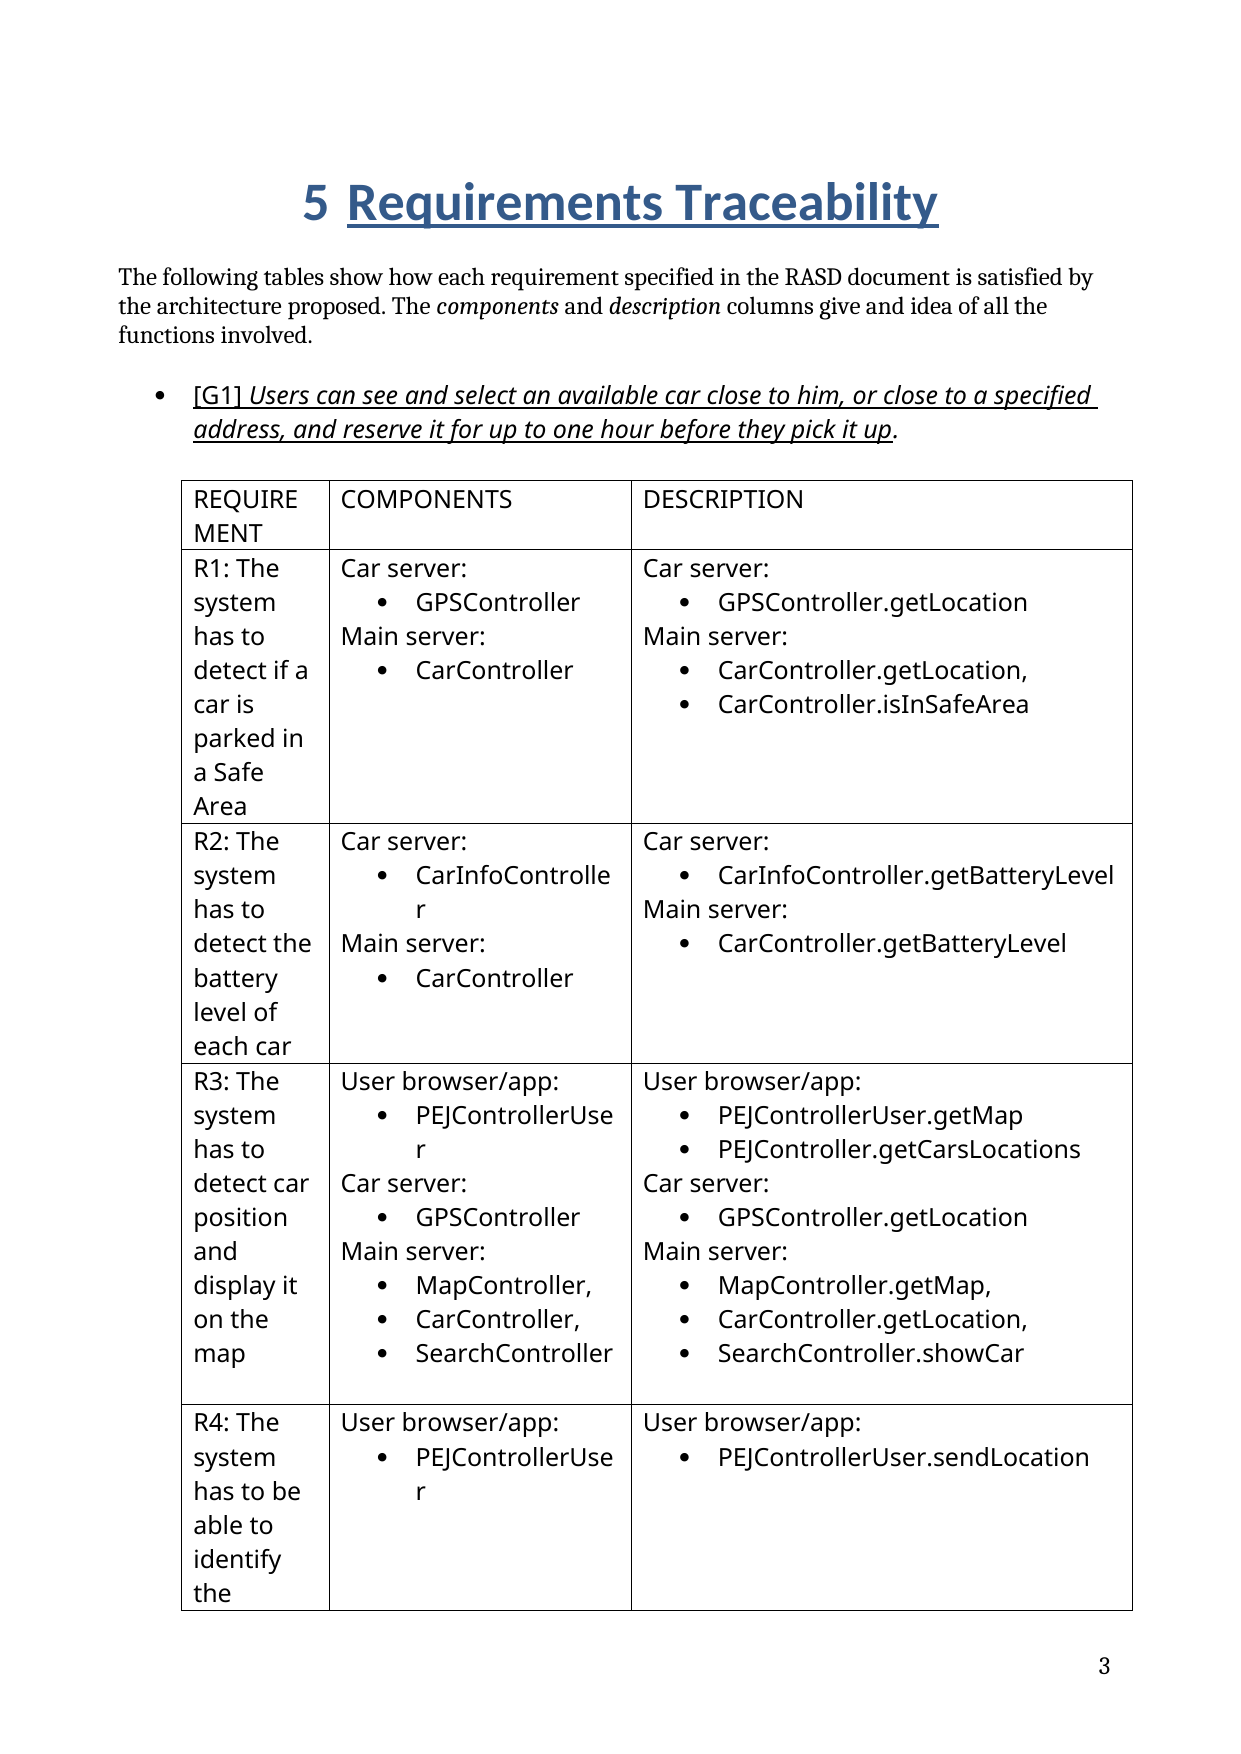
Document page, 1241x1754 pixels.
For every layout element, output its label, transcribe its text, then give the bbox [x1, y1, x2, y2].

table_cell Car server: CarInfoController.getBatteryLevel Main server: CarController.getBatteryLevel [632, 824, 1132, 1062]
table_cell R2: The system has to detect the battery level of each car [182, 824, 329, 1062]
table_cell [182, 1405, 329, 1609]
text The following tables show how each requirement specified in the RASD document is satisfied by the architecture proposed. The components and description columns give and idea of all the functions involved. [118, 263, 1122, 349]
list [G1] Users can see and select an available car close to him, or close to a specified address, and reserve it for up to one hour before they pick it up. [156, 378, 1122, 446]
table_cell R1: The system has to detect if a car is parked in a Safe Area [182, 550, 329, 823]
table_cell Car server: GPSController.getLocation Main server: CarController.getLocation, CarController.isInSafeArea [632, 550, 1132, 823]
table_cell Car server: CarInfoController Main server: CarController [330, 824, 631, 1062]
table_header REQUIREMENT [182, 481, 329, 549]
table_header DESCRIPTION [632, 481, 1132, 549]
table_header COMPONENTS [330, 481, 631, 549]
table_cell R3: The system has to detect car position and display it on the map [182, 1064, 329, 1404]
subtitle Requirements Traceability [118, 168, 1122, 234]
table_cell User browser/app: PEJControllerUser.getMap PEJController.getCarsLocations Car server: GPSController.getLocation Main server: MapController.getMap, CarController.getLocation, SearchController.showCar [632, 1064, 1132, 1404]
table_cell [330, 1405, 631, 1609]
table_cell User browser/app: PEJControllerUser Car server: GPSController Main server: MapController, CarController, SearchController [330, 1064, 631, 1404]
table_cell Car server: GPSController Main server: CarController [330, 550, 631, 823]
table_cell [632, 1405, 1132, 1609]
